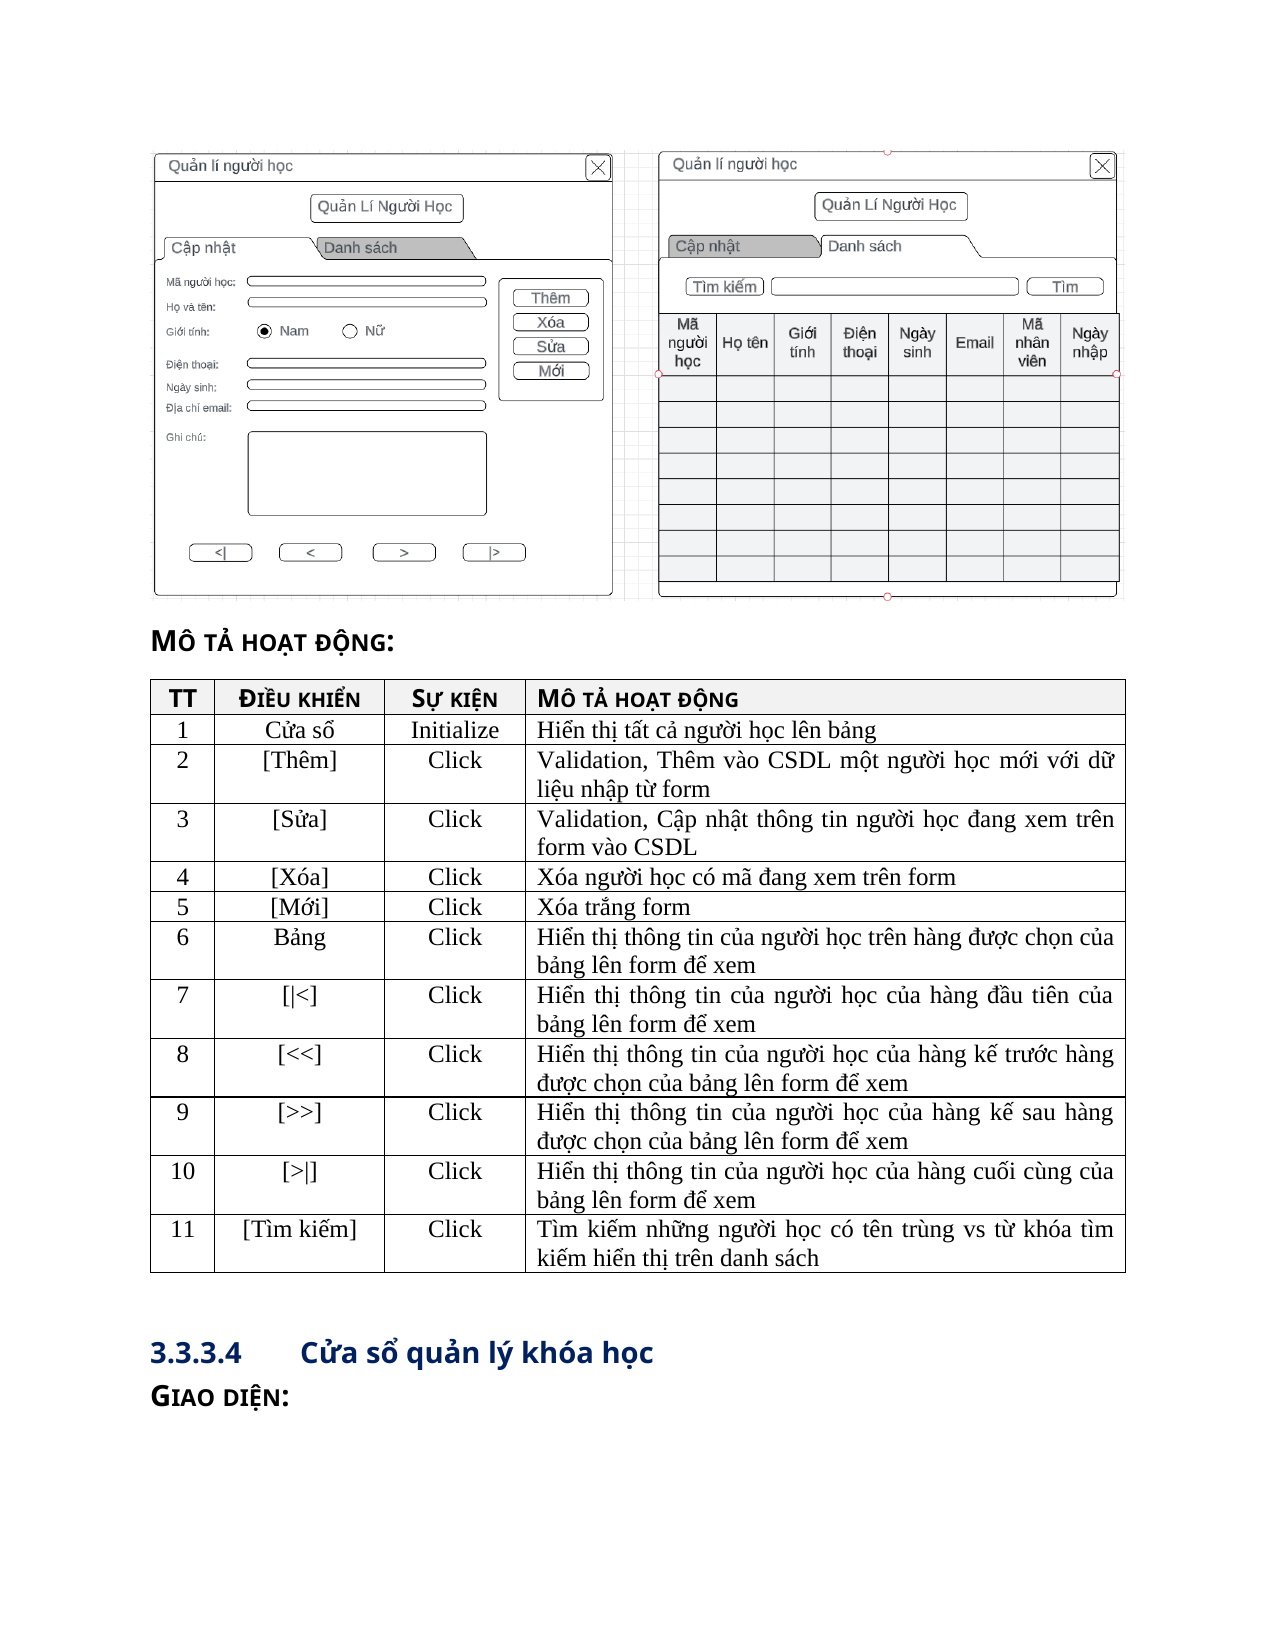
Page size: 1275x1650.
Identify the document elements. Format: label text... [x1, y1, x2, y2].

table_cell 8 [151, 1039, 214, 1096]
table_cell Hiển thị thông tin của người học của hàng đầu tiên của bảng lên form để xem [526, 980, 1125, 1038]
table_cell Xóa người học có mã đang xem trên form [526, 862, 1125, 891]
table_cell 4 [151, 862, 214, 891]
table_cell Click [385, 745, 525, 803]
table_cell 5 [151, 892, 214, 921]
table_cell 3 [151, 804, 214, 861]
table_cell Click [385, 892, 525, 921]
table_cell Click [385, 922, 525, 979]
table_cell Click [385, 804, 525, 861]
table_cell [Thêm] [215, 745, 384, 803]
table_cell [Mới] [215, 892, 384, 921]
table_cell Validation, Cập nhật thông tin người học đang xem trên form vào CSDL [526, 804, 1125, 861]
table_cell Bảng [215, 922, 384, 979]
table_cell Click [385, 1098, 525, 1155]
text Mô tả hoạt động: [150, 620, 1125, 659]
table_cell 2 [151, 745, 214, 803]
table_cell Tìm kiếm những người học có tên trùng vs từ khóa tìm kiếm hiển thị trên danh sách [526, 1215, 1125, 1272]
table_cell Hiển thị thông tin của người học của hàng cuối cùng của bảng lên form để xem [526, 1156, 1125, 1213]
table_header Sự kiện [385, 680, 525, 714]
table_cell [>|] [215, 1156, 384, 1213]
table_cell [Sửa] [215, 804, 384, 861]
table_cell Click [385, 1039, 525, 1096]
table_cell Click [385, 862, 525, 891]
text Giao diện: [150, 1375, 1125, 1415]
table_header TT [151, 680, 214, 714]
table_header Điều khiển [215, 680, 384, 714]
table_cell Click [385, 980, 525, 1038]
table_cell Click [385, 1215, 525, 1272]
table_cell 7 [151, 980, 214, 1038]
table_cell Hiển thị thông tin của người học của hàng kế trước hàng được chọn của bảng lên form để xem [526, 1039, 1125, 1096]
table_cell Click [385, 1156, 525, 1213]
table_cell 11 [151, 1215, 214, 1272]
table_header Mô tả hoạt động [526, 680, 1125, 714]
table_cell Cửa sổ [215, 715, 384, 744]
table_cell Xóa trắng form [526, 892, 1125, 921]
table_cell [Xóa] [215, 862, 384, 891]
table_cell 10 [151, 1156, 214, 1213]
table_cell 6 [151, 922, 214, 979]
table_cell Validation, Thêm vào CSDL một người học mới với dữ liệu nhập từ form [526, 745, 1125, 803]
subtitle Cửa sổ quản lý khóa học [150, 1333, 1125, 1372]
picture [150, 150, 1125, 601]
table_cell Hiển thị tất cả người học lên bảng [526, 715, 1125, 744]
table_cell 1 [151, 715, 214, 744]
table_cell Initialize [385, 715, 525, 744]
table_cell [<<] [215, 1039, 384, 1096]
table_cell [>>] [215, 1098, 384, 1155]
table_cell Hiển thị thông tin của người học trên hàng được chọn của bảng lên form để xem [526, 922, 1125, 979]
table_cell [|<] [215, 980, 384, 1038]
table_cell Hiển thị thông tin của người học của hàng kế sau hàng được chọn của bảng lên form để xem [526, 1098, 1125, 1155]
table_cell [Tìm kiếm] [215, 1215, 384, 1272]
table_cell 9 [151, 1098, 214, 1155]
